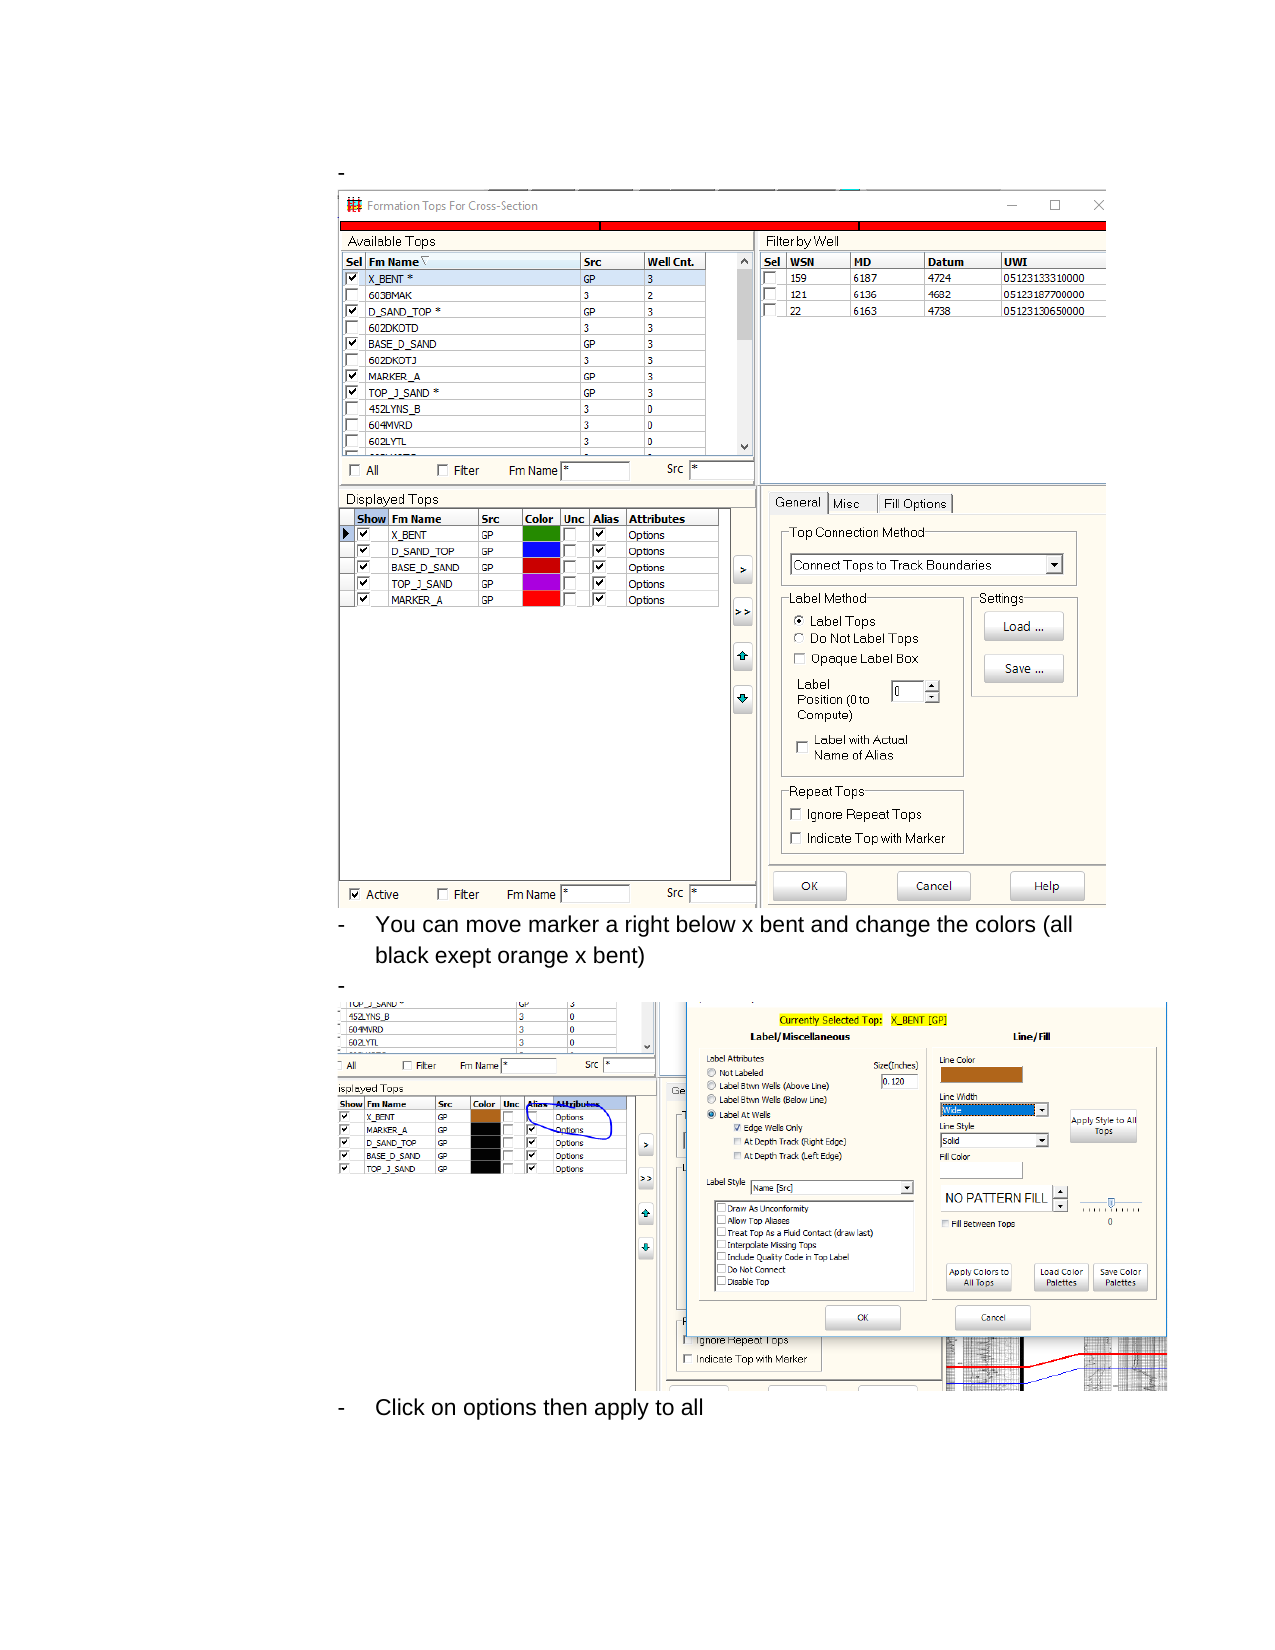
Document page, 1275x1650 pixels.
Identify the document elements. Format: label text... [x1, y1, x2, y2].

picture [337, 1002, 1168, 1391]
list You can move marker a right below x bent and change the colors (all black exept orange x bent) [337, 911, 1125, 968]
list Click on options then apply to all [337, 1394, 1125, 1421]
picture [337, 189, 1106, 908]
